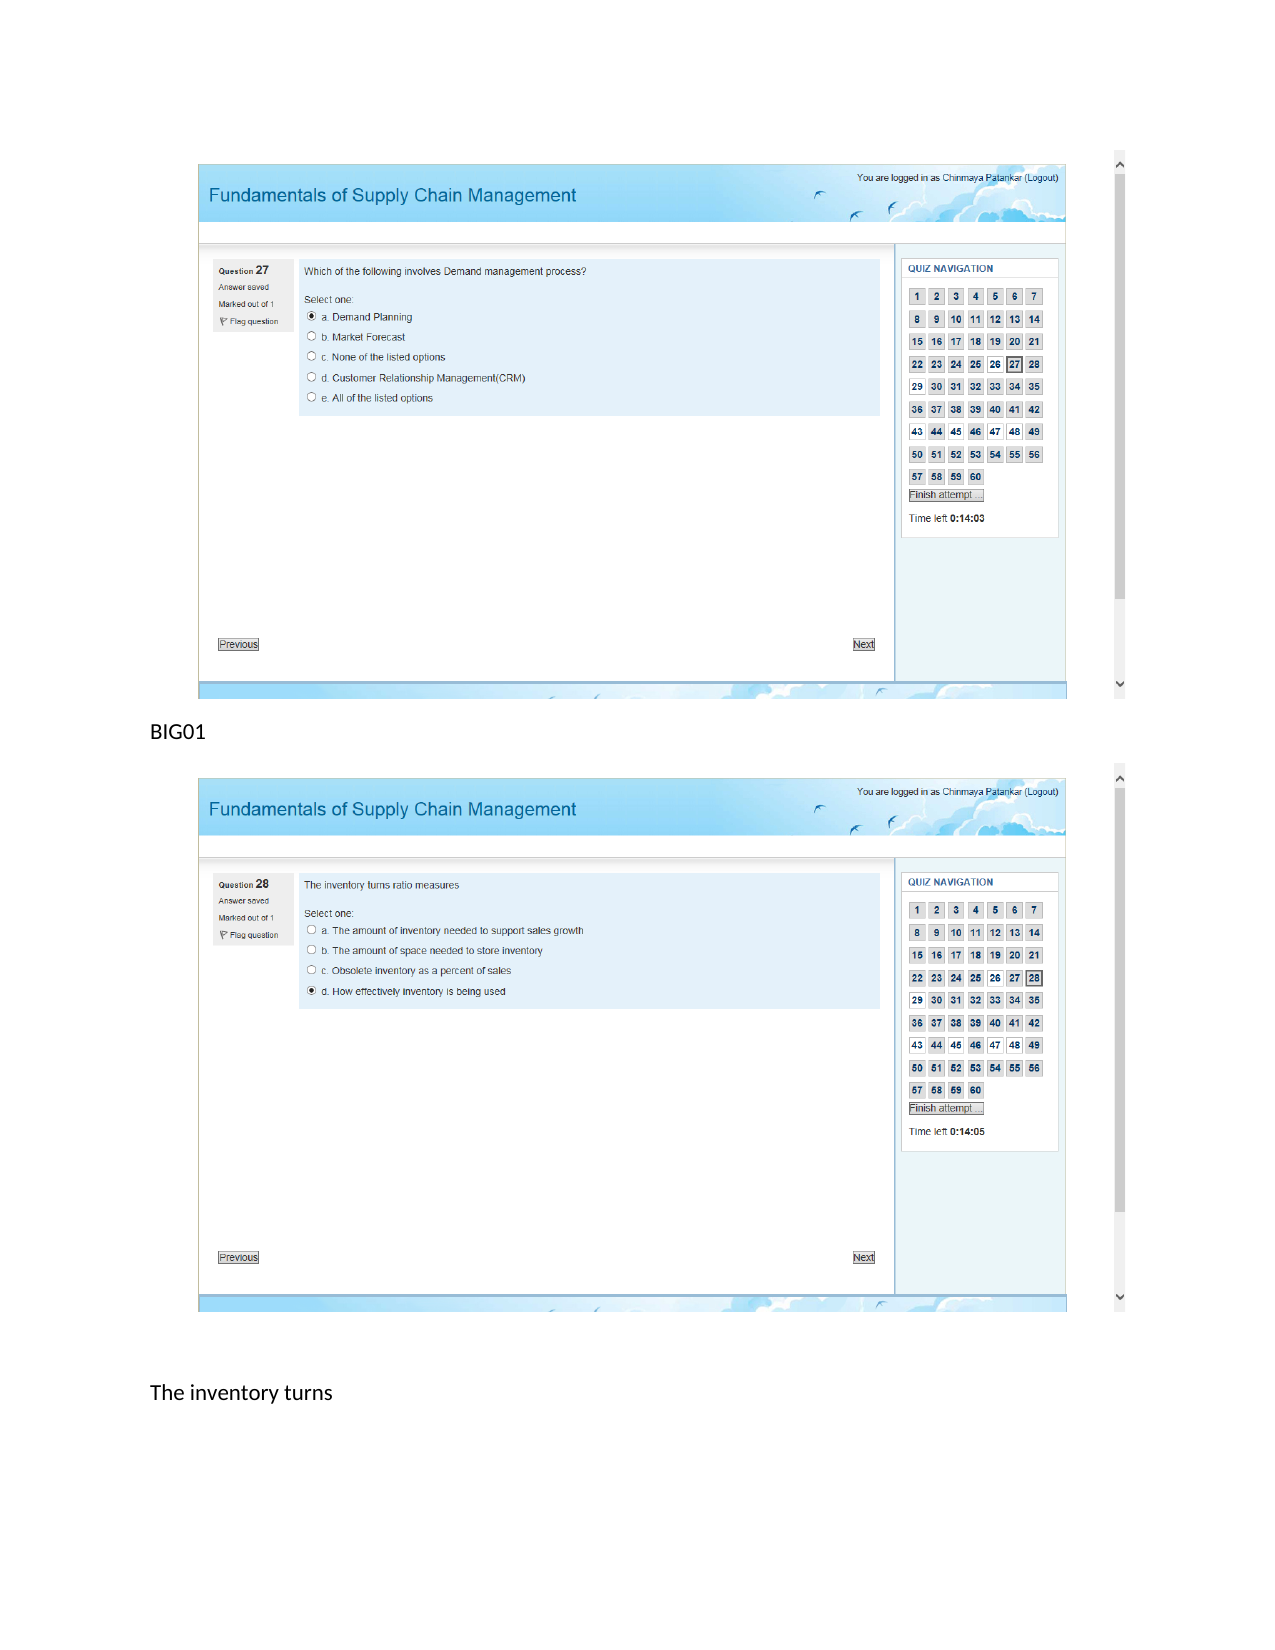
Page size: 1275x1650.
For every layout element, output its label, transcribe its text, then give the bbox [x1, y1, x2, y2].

picture [150, 150, 1125, 699]
picture [150, 763, 1125, 1312]
text BIG01 [150, 717, 1125, 745]
text The inventory turns [150, 1378, 1125, 1406]
